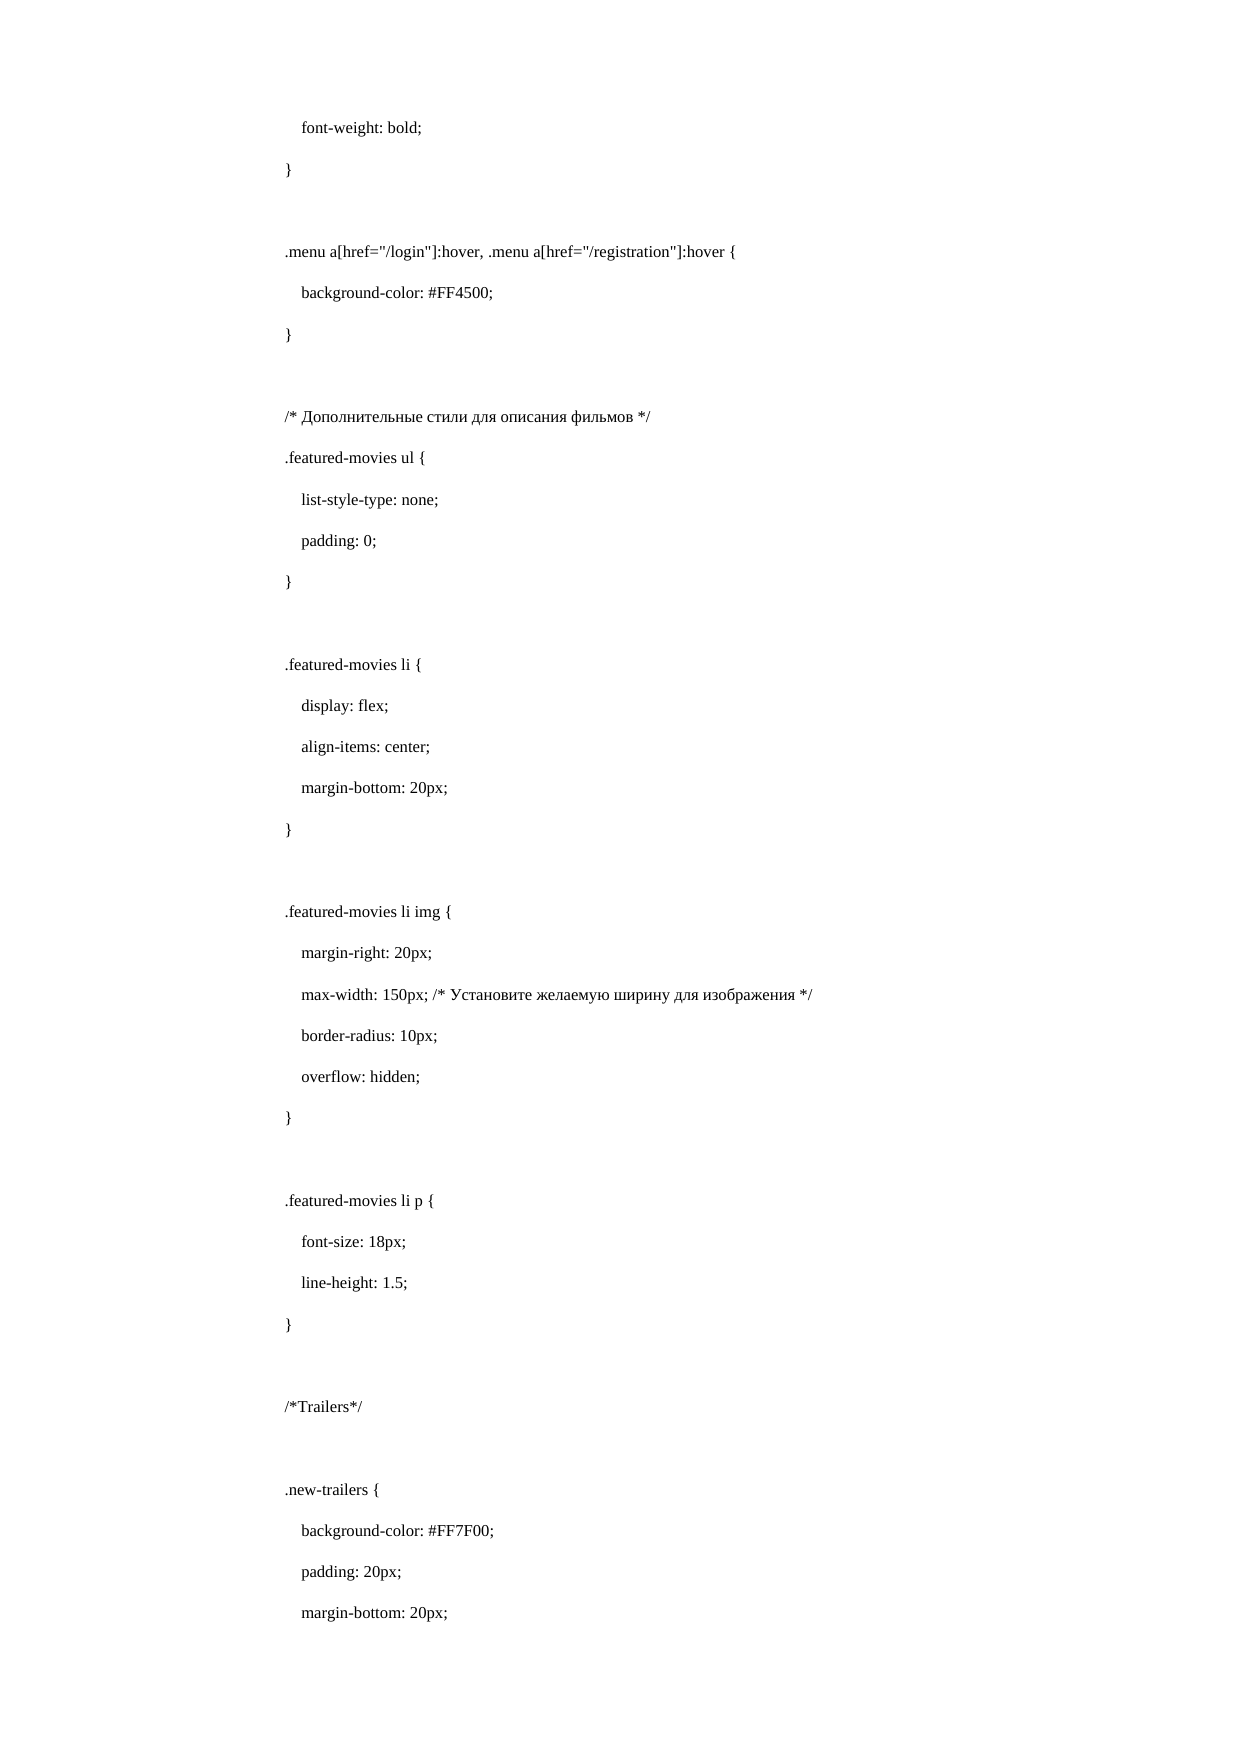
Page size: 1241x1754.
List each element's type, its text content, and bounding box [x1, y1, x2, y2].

text font-weight: bold; [177, 118, 1152, 137]
text .menu a[href="/login"]:hover, .menu a[href="/registration"]:hover { [177, 242, 1152, 261]
text font-size: 18px; [177, 1232, 1152, 1251]
text .new-trailers { [177, 1479, 1152, 1498]
text } [177, 819, 1152, 838]
text align-items: center; [177, 737, 1152, 756]
text padding: 20px; [177, 1562, 1152, 1581]
text /* Дополнительные стили для описания фильмов */ [177, 407, 1152, 426]
text .featured-movies ul { [177, 448, 1152, 467]
text overflow: hidden; [177, 1067, 1152, 1086]
text border-radius: 10px; [177, 1026, 1152, 1045]
text background-color: #FF7F00; [177, 1521, 1152, 1540]
text } [177, 1108, 1152, 1127]
text background-color: #FF4500; [177, 283, 1152, 302]
text } [177, 324, 1152, 343]
text .featured-movies li p { [177, 1191, 1152, 1210]
text } [177, 159, 1152, 178]
text .featured-movies li { [177, 654, 1152, 673]
text } [177, 1314, 1152, 1333]
text /*Trailers*/ [177, 1397, 1152, 1416]
text margin-right: 20px; [177, 943, 1152, 962]
text display: flex; [177, 696, 1152, 715]
text line-height: 1.5; [177, 1273, 1152, 1292]
text } [177, 572, 1152, 591]
text .featured-movies li img { [177, 902, 1152, 921]
text margin-bottom: 20px; [177, 1603, 1152, 1622]
text padding: 0; [177, 531, 1152, 550]
text max-width: 150px; /* Установите желаемую ширину для изображения */ [177, 984, 1152, 1003]
text margin-bottom: 20px; [177, 778, 1152, 797]
text list-style-type: none; [177, 489, 1152, 508]
